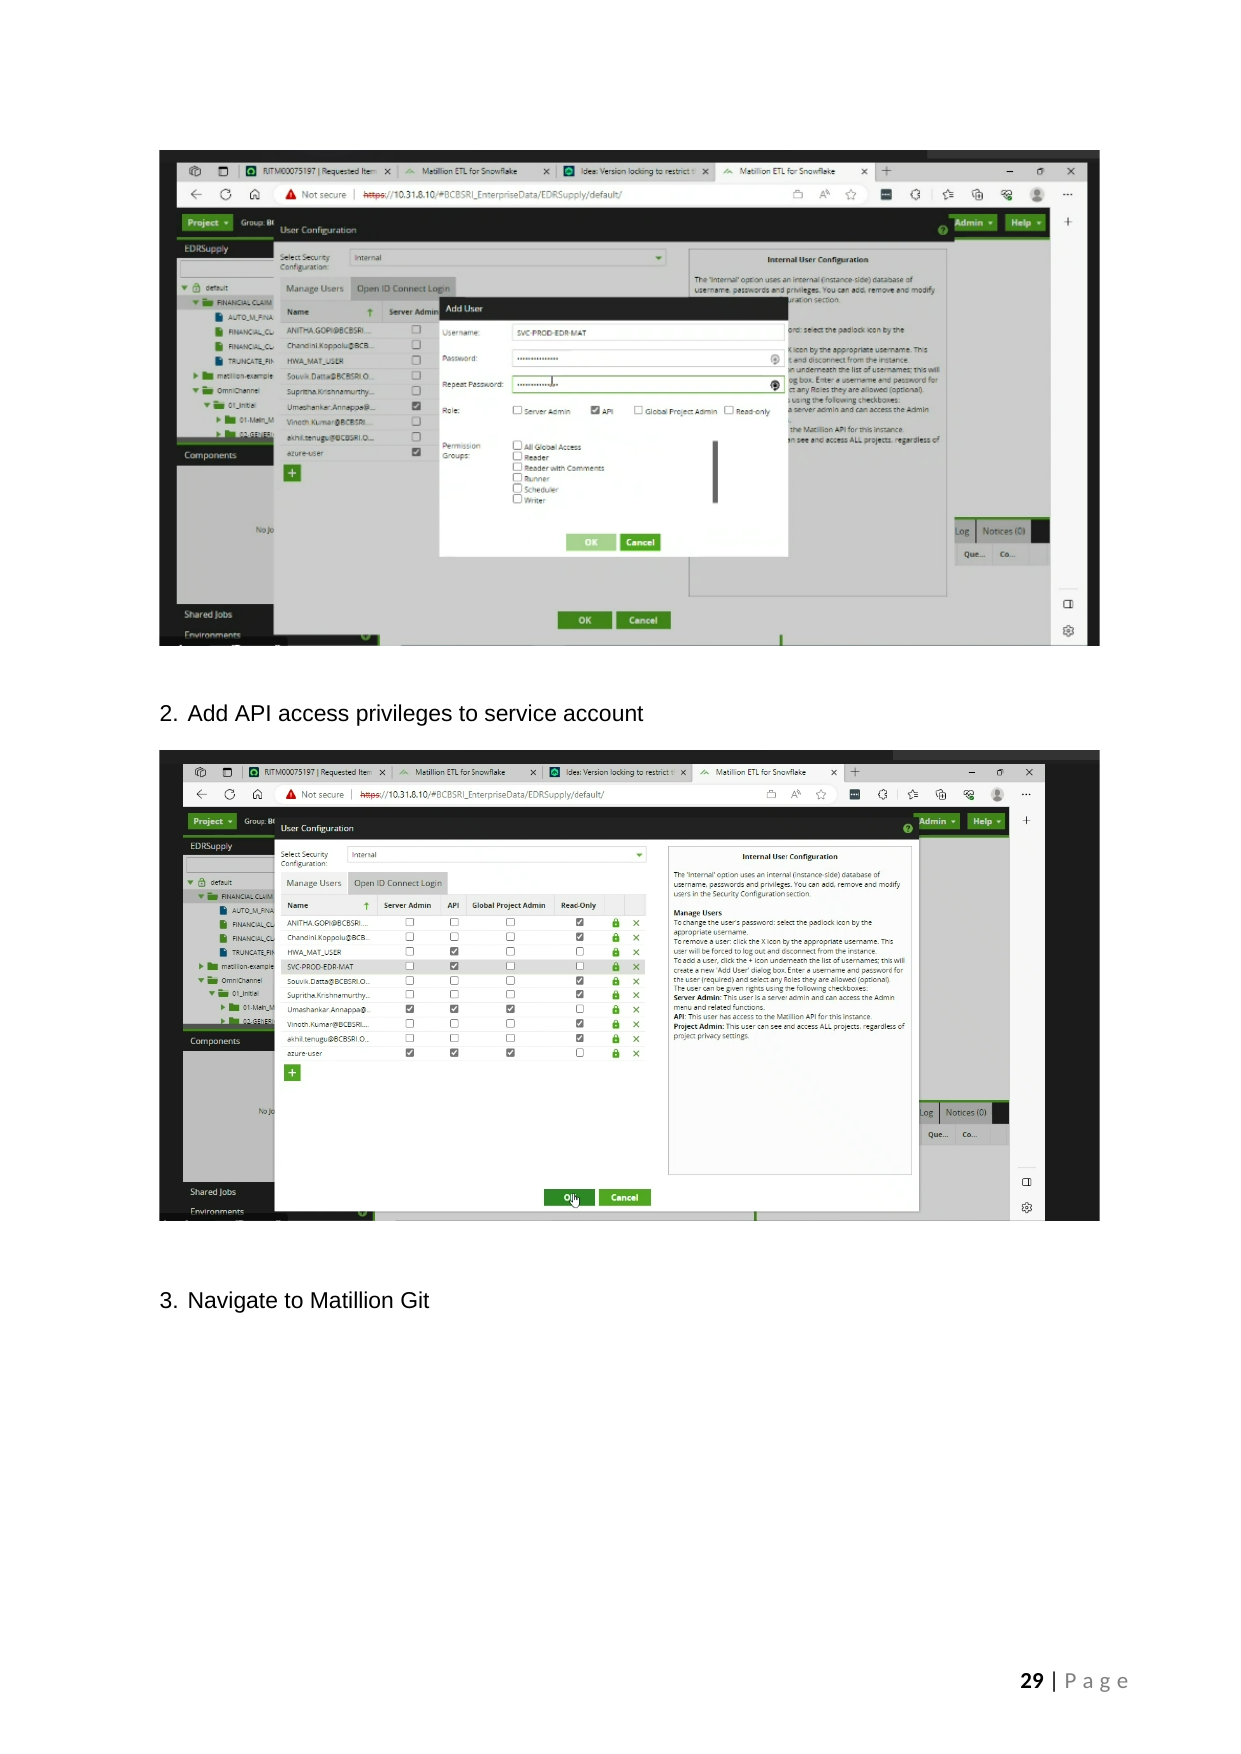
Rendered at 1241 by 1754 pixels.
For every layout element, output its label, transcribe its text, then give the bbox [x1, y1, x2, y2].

list Navigate to Matillion Git [159, 1287, 1090, 1313]
picture [159, 750, 1100, 1221]
list Add API access privileges to service account [159, 699, 1090, 726]
picture [159, 150, 1100, 646]
